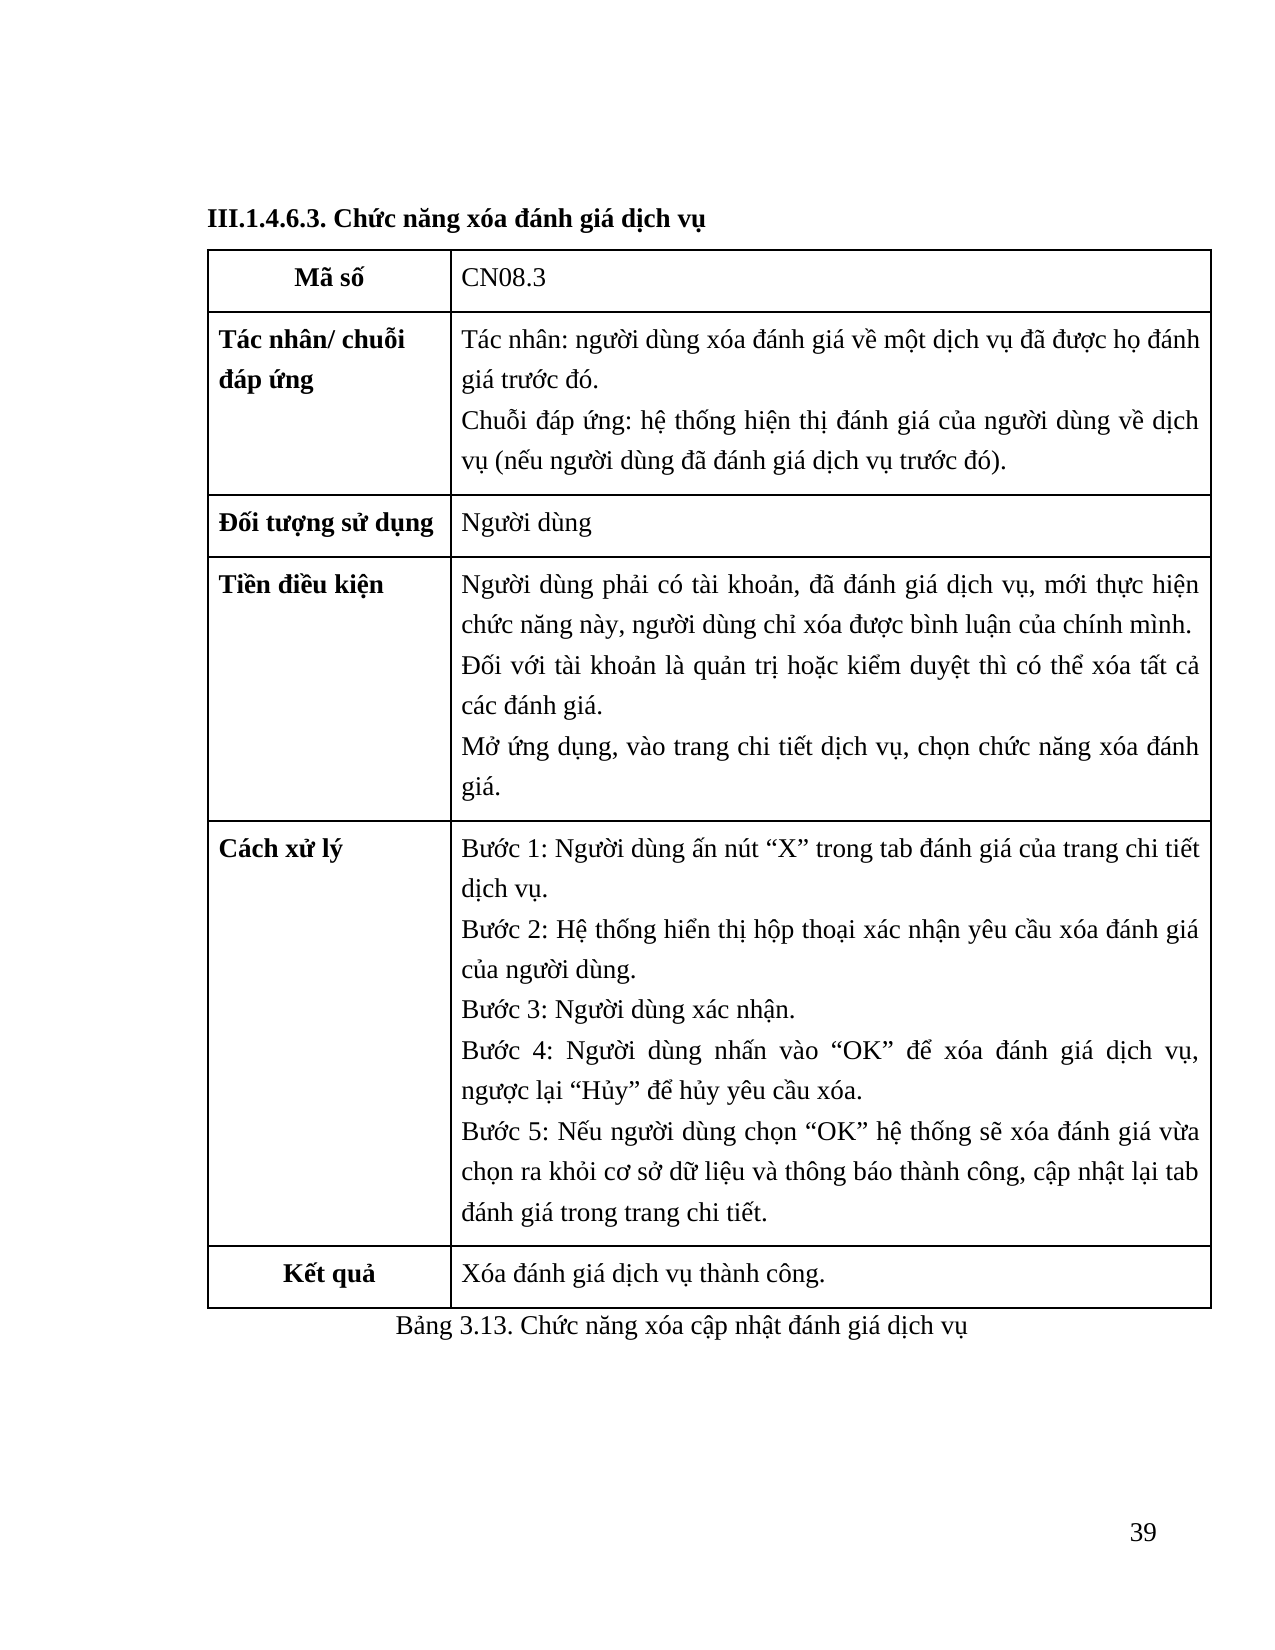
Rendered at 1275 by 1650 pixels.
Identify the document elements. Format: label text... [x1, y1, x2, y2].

subtitle Bảng 3.13. Chức năng xóa cập nhật đánh giá dịch vụ [207, 1309, 1156, 1340]
table_cell Tác nhân/ chuỗi đáp ứng [209, 313, 450, 494]
table_cell Bước 1: Người dùng ấn nút “X” trong tab đánh giá của trang chi tiết dịch vụ. Bước 2: Hệ thống hiển thị hộp thoại xác nhận yêu cầu xóa đánh giá của người dùng. Bước 3: Người dùng xác nhận. Bước 4: Người dùng nhấn vào “OK” để xóa đánh giá dịch vụ, ngược lại “Hủy” để hủy yêu cầu xóa. Bước 5: Nếu người dùng chọn “OK” hệ thống sẽ xóa đánh giá vừa chọn ra khỏi cơ sở dữ liệu và thông báo thành công, cập nhật lại tab đánh giá trong trang chi tiết. [452, 822, 1210, 1245]
table_cell Người dùng phải có tài khoản, đã đánh giá dịch vụ, mới thực hiện chức năng này, người dùng chỉ xóa được bình luận của chính mình. Đối với tài khoản là quản trị hoặc kiểm duyệt thì có thể xóa tất cả các đánh giá. Mở ứng dụng, vào trang chi tiết dịch vụ, chọn chức năng xóa đánh giá. [452, 558, 1210, 819]
table_cell Tác nhân: người dùng xóa đánh giá về một dịch vụ đã được họ đánh giá trước đó. Chuỗi đáp ứng: hệ thống hiện thị đánh giá của người dùng về dịch vụ (nếu người dùng đã đánh giá dịch vụ trước đó). [452, 313, 1210, 494]
table_cell Đối tượng sử dụng [209, 496, 450, 556]
table_header Mã số [209, 251, 450, 311]
table_header CN08.3 [452, 251, 1210, 311]
table_cell Xóa đánh giá dịch vụ thành công. [452, 1247, 1210, 1307]
table_cell Tiền điều kiện [209, 558, 450, 819]
table_cell Kết quả [209, 1247, 450, 1307]
subtitle III.1.4.6.3. Chức năng xóa đánh giá dịch vụ [207, 202, 1156, 233]
table_cell Cách xử lý [209, 822, 450, 1245]
table_cell Người dùng [452, 496, 1210, 556]
